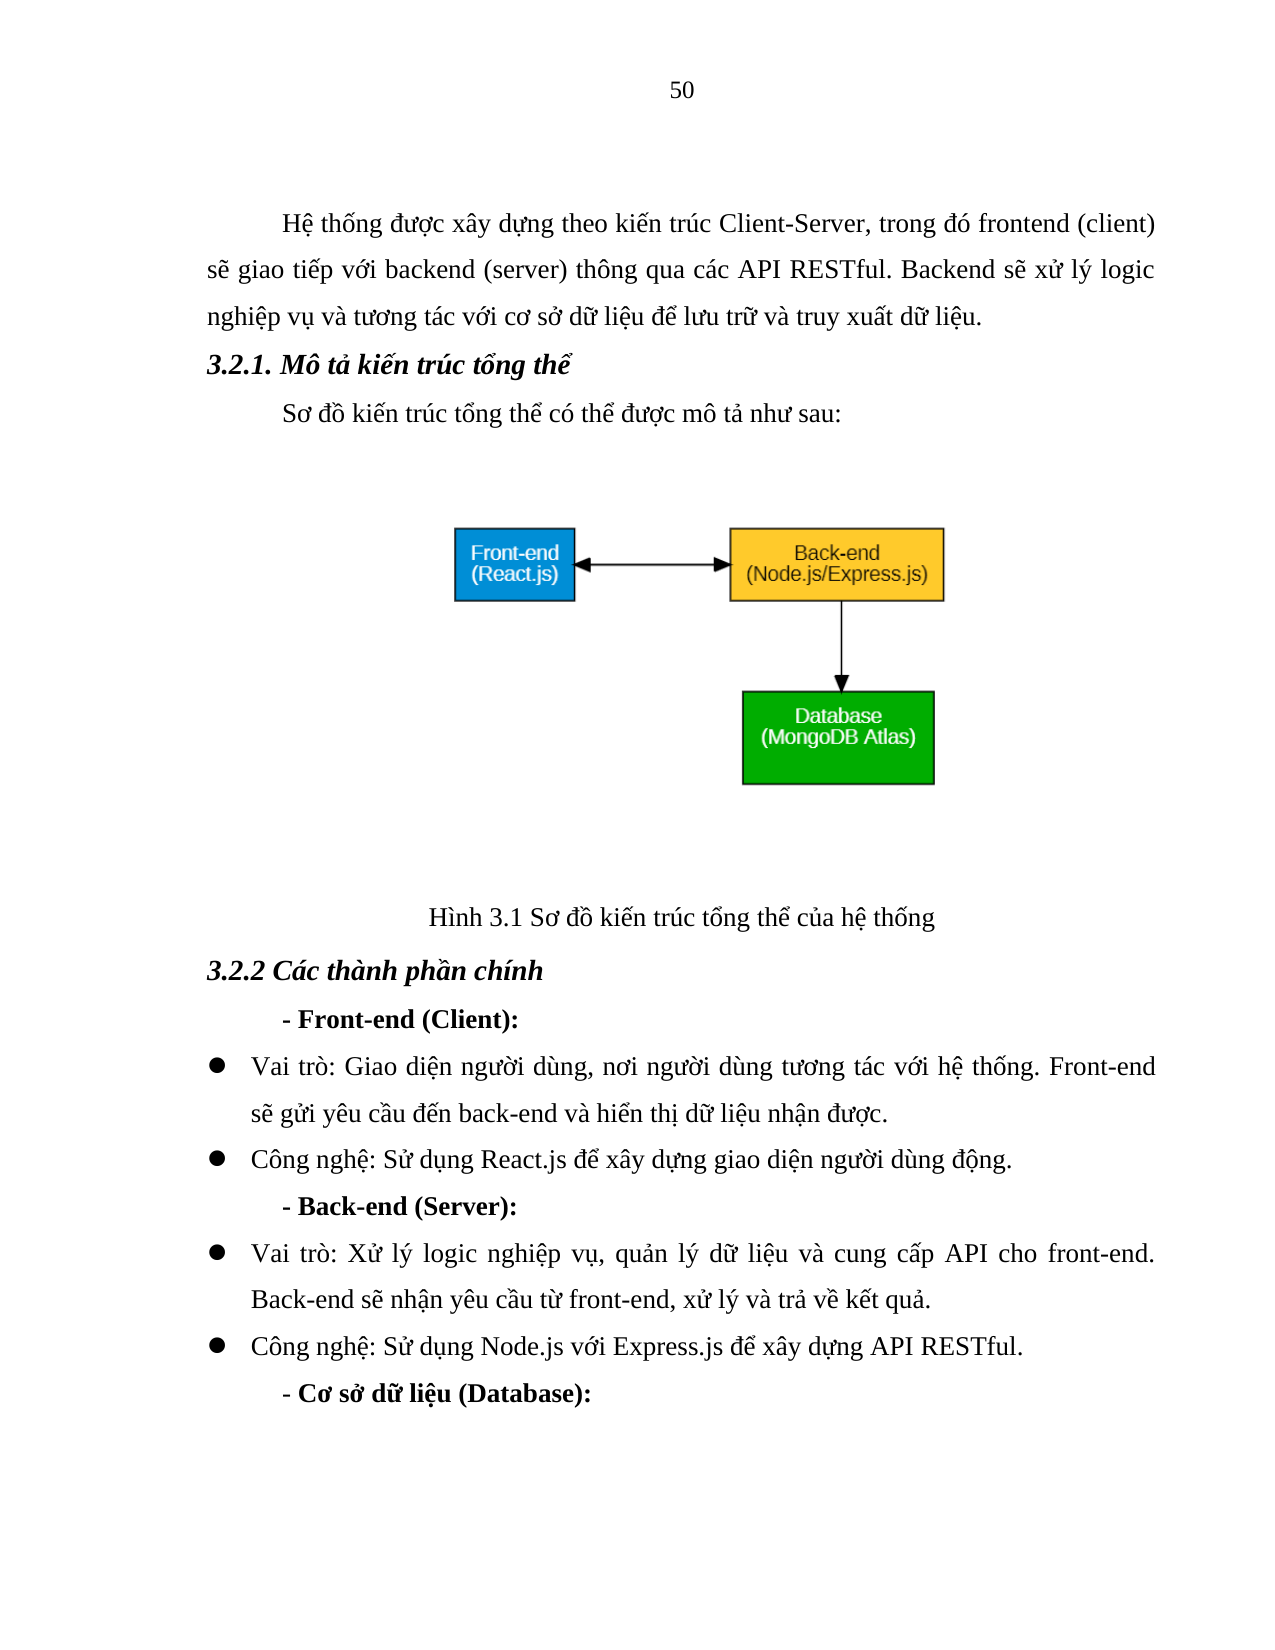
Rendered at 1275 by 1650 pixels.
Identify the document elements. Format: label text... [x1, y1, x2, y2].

text - Front-end (Client): [207, 1003, 1157, 1034]
text 3.2.1. Mô tả kiến trúc tổng thể [207, 347, 1157, 380]
text - Back-end (Server): [207, 1190, 1157, 1221]
list Công nghệ: Sử dụng Node.js với Express.js để xây dựng API RESTful. [207, 1330, 1157, 1362]
text - Cơ sở dữ liệu (Database): [207, 1377, 1157, 1408]
list Công nghệ: Sử dụng React.js để xây dựng giao diện người dùng động. [207, 1143, 1157, 1174]
list Vai trò: Xử lý logic nghiệp vụ, quản lý dữ liệu và cung cấp API cho front-end. Back-end sẽ nhận yêu cầu từ front-end, xử lý và trả về kết quả. [207, 1237, 1157, 1315]
picture [402, 443, 1012, 886]
text Hình 3.1 Sơ đồ kiến trúc tổng thể của hệ thống [207, 901, 1157, 932]
list Vai trò: Giao diện người dùng, nơi người dùng tương tác với hệ thống. Front-end sẽ gửi yêu cầu đến back-end và hiển thị dữ liệu nhận được. [207, 1050, 1157, 1128]
text Sơ đồ kiến trúc tổng thể có thể được mô tả như sau: [207, 397, 1157, 428]
text 3.2.2 Các thành phần chính [207, 953, 1157, 986]
text Hệ thống được xây dựng theo kiến trúc Client-Server, trong đó frontend (client) sẽ giao tiếp với backend (server) thông qua các API RESTful. Backend sẽ xử lý logic nghiệp vụ và tương tác với cơ sở dữ liệu để lưu trữ và truy xuất dữ liệu. [207, 207, 1157, 331]
